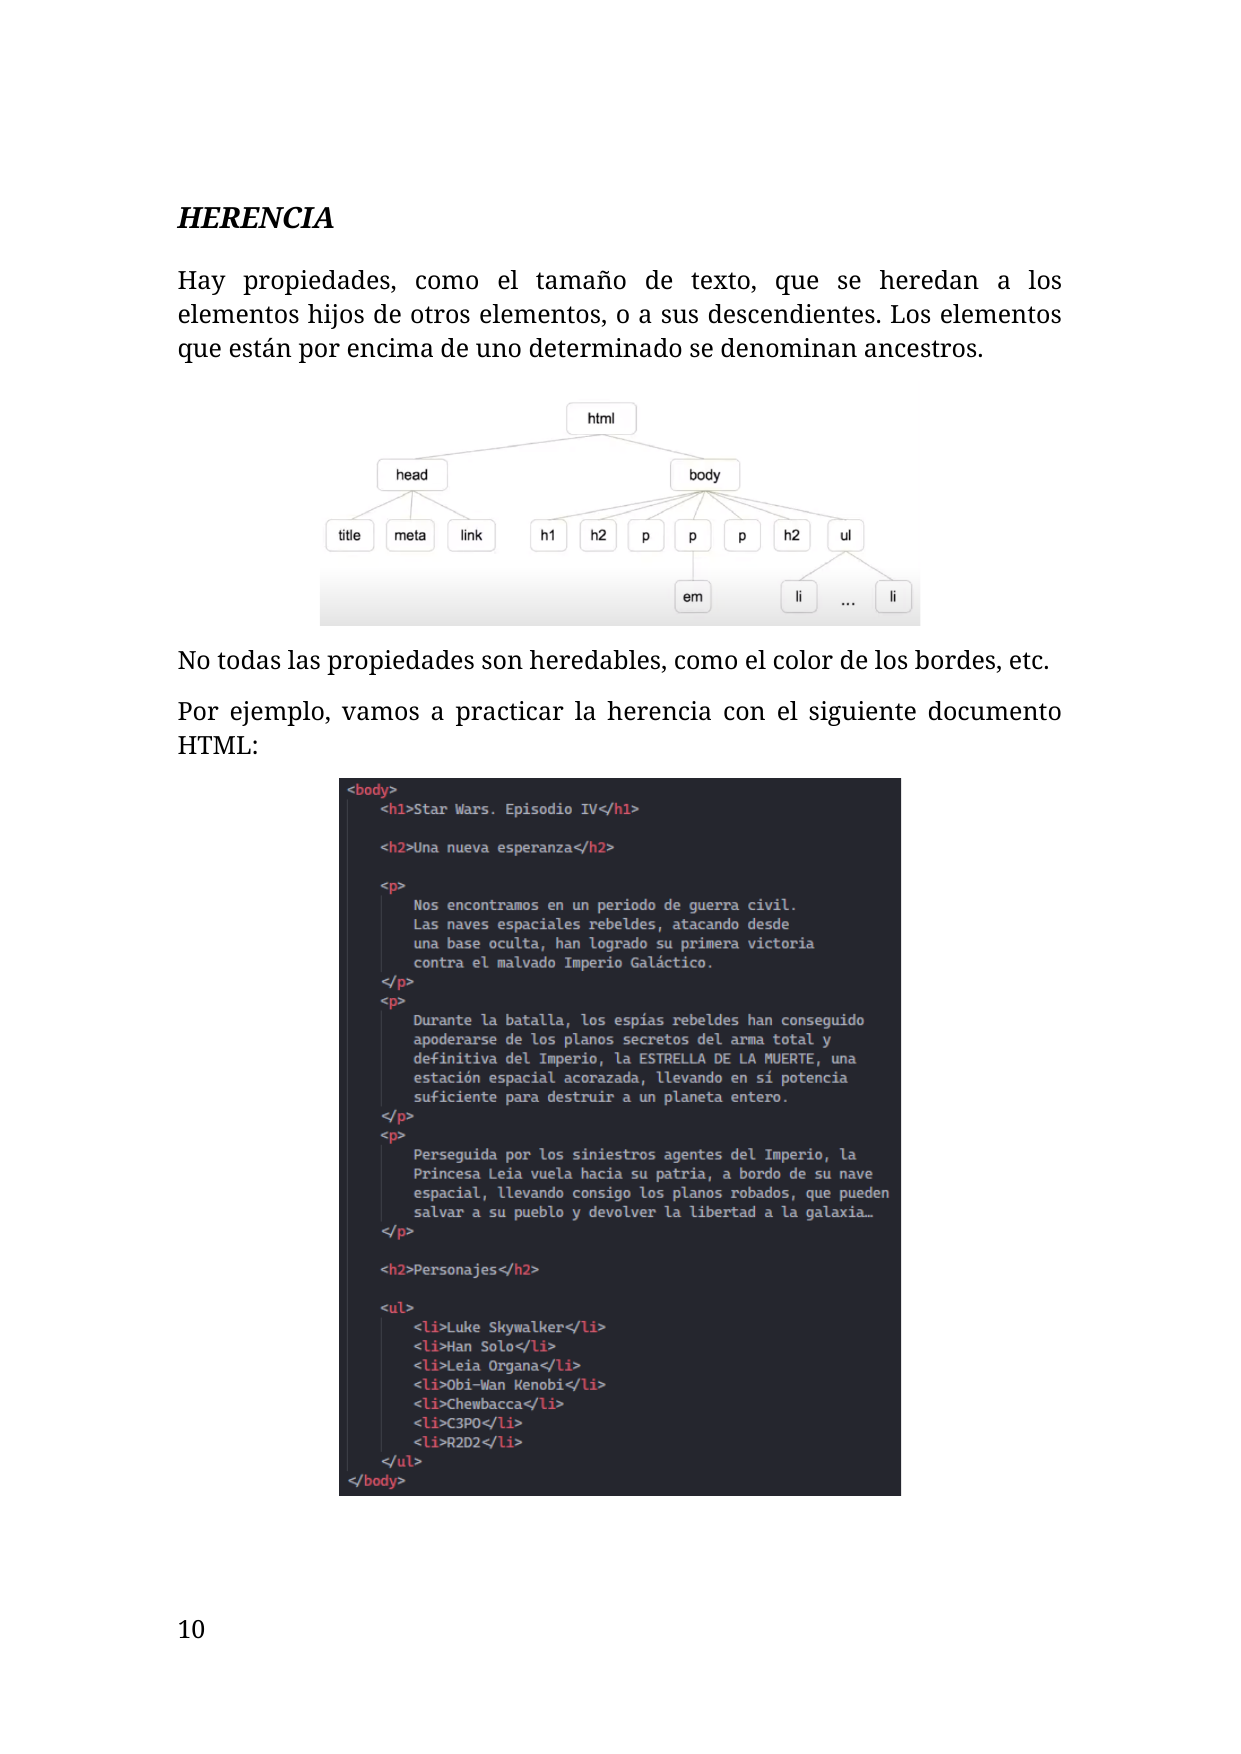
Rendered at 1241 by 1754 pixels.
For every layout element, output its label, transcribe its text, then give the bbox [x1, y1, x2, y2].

picture [319, 381, 921, 626]
text Hay propiedades, como el tamaño de texto, que se heredan a los elementos hijos de otros elementos, o a sus descendientes. Los elementos que están por encima de uno determinado se denominan ancestros. [177, 262, 1063, 364]
subtitle HERENCIA [177, 198, 1063, 237]
picture [339, 778, 902, 1496]
text No todas las propiedades son heredables, como el color de los bordes, etc. [177, 643, 1063, 677]
text Por ejemplo, vamos a practicar la herencia con el siguiente documento HTML: [177, 693, 1063, 761]
